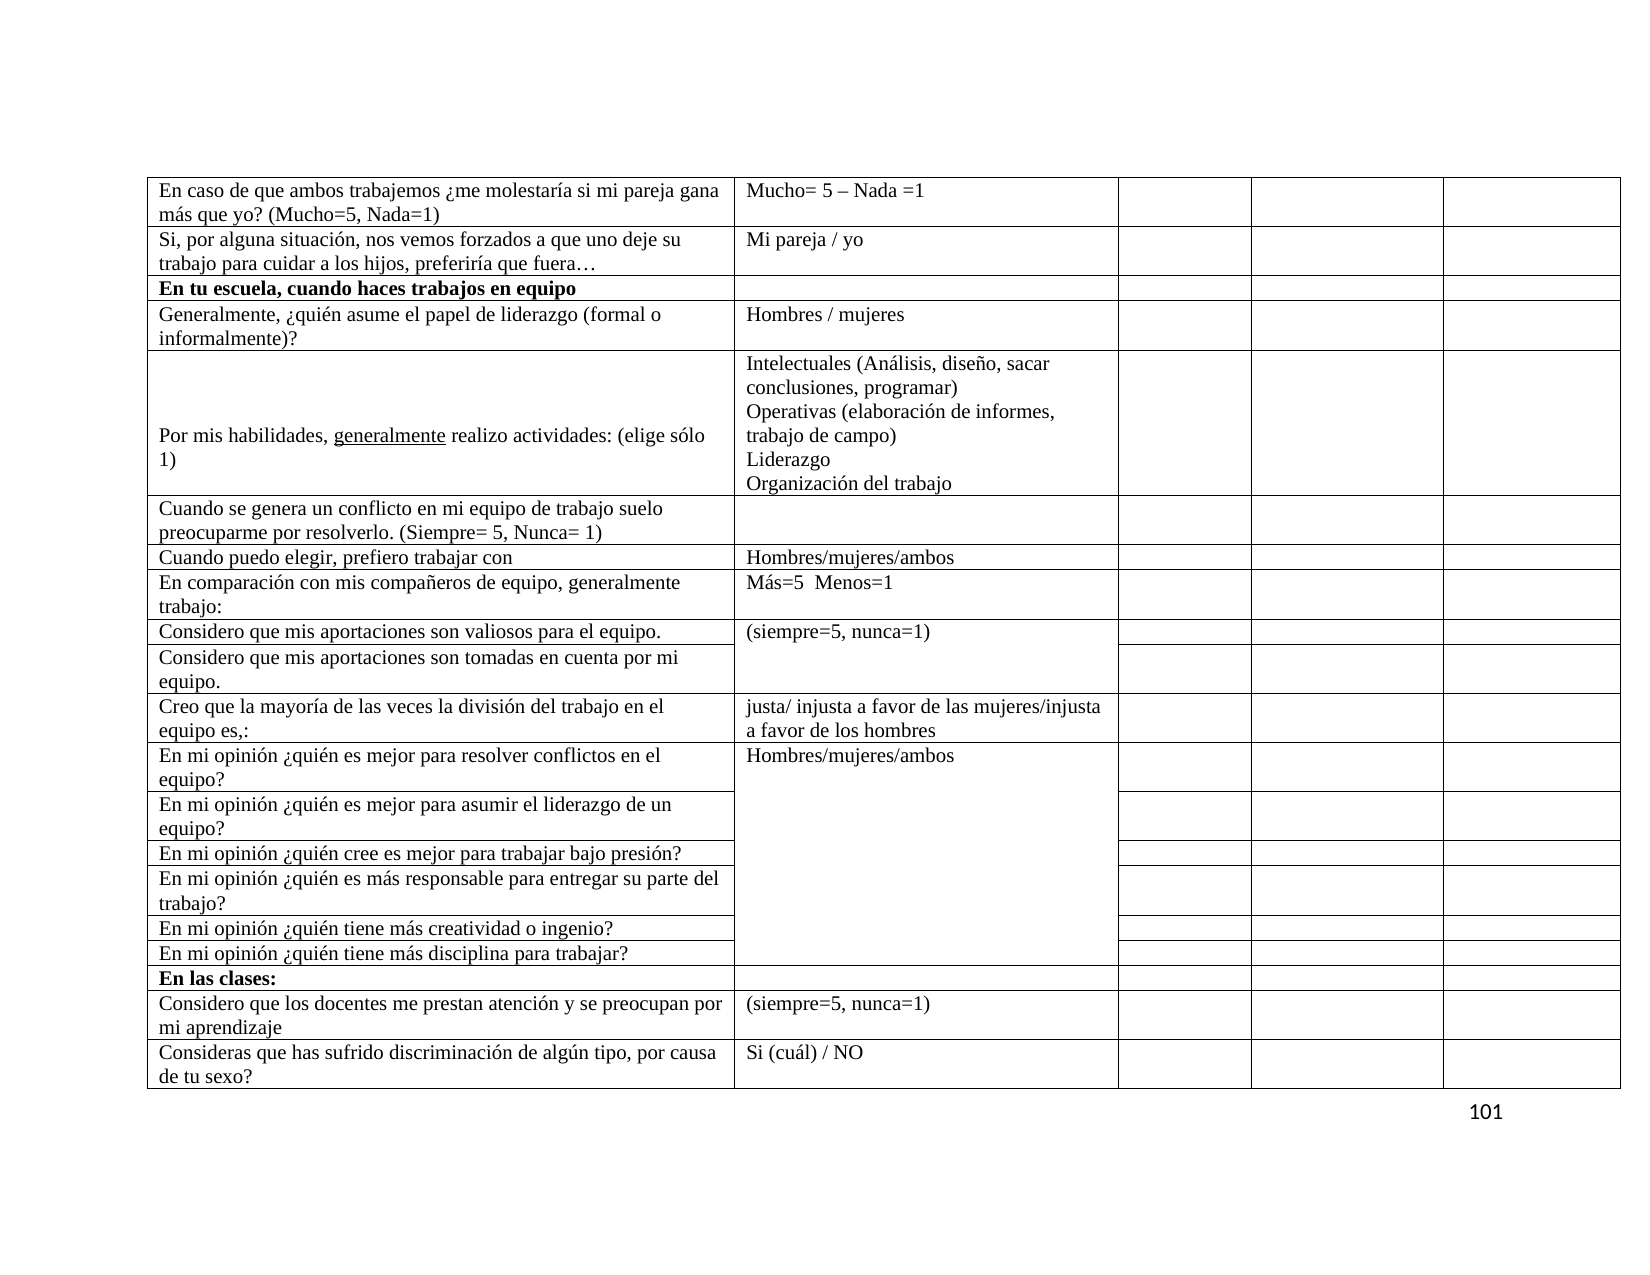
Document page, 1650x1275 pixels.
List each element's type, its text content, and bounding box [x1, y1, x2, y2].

table_cell [1444, 743, 1620, 791]
table_cell [1444, 694, 1620, 742]
table_cell En mi opinión ¿quién es más responsable para entregar su parte del trabajo? [148, 866, 734, 914]
table_cell En las clases: [148, 966, 734, 990]
table_cell [735, 966, 1118, 990]
table_cell [1444, 301, 1620, 349]
table_cell [1444, 991, 1620, 1039]
table_cell En mi opinión ¿quién tiene más creatividad o ingenio? [148, 916, 734, 939]
table_cell En comparación con mis compañeros de equipo, generalmente trabajo: [148, 570, 734, 618]
table_cell [1252, 866, 1443, 914]
table_cell [1119, 916, 1251, 939]
table_cell [1444, 966, 1620, 990]
table_cell [1252, 301, 1443, 349]
table_cell [1119, 178, 1251, 226]
table_cell [1444, 570, 1620, 618]
table_cell En caso de que ambos trabajemos ¿me molestaría si mi pareja gana más que yo? (Mucho=5, Nada=1) [148, 178, 734, 226]
table_cell Si, por alguna situación, nos vemos forzados a que uno deje su trabajo para cuidar a los hijos, preferiría que fuera… [148, 227, 734, 275]
table_cell [1119, 1040, 1251, 1088]
table_cell Considero que mis aportaciones son tomadas en cuenta por mi equipo. [148, 645, 734, 693]
table_cell [1252, 916, 1443, 939]
table_cell [1444, 1040, 1620, 1088]
table_cell Generalmente, ¿quién asume el papel de liderazgo (formal o informalmente)? [148, 301, 734, 349]
table_cell [1252, 620, 1443, 643]
table_cell Considero que los docentes me prestan atención y se preocupan por mi aprendizaje [148, 991, 734, 1039]
table_cell [1444, 227, 1620, 275]
table_cell [1444, 792, 1620, 840]
table_cell En mi opinión ¿quién cree es mejor para trabajar bajo presión? [148, 841, 734, 865]
table_cell [1252, 1040, 1443, 1088]
table_cell [1252, 570, 1443, 618]
table_cell [1444, 645, 1620, 693]
table_cell Creo que la mayoría de las veces la división del trabajo en el equipo es,: [148, 694, 734, 742]
table_cell [1252, 694, 1443, 742]
table_cell En tu escuela, cuando haces trabajos en equipo [148, 276, 734, 300]
table_cell [1119, 991, 1251, 1039]
table_cell [1444, 276, 1620, 300]
table_cell [1119, 792, 1251, 840]
table_cell Considero que mis aportaciones son valiosos para el equipo. [148, 620, 734, 643]
table_cell [1252, 178, 1443, 226]
table_cell [1119, 645, 1251, 693]
table_cell [1444, 941, 1620, 965]
table_cell [1119, 620, 1251, 643]
table_cell Si (cuál) / NO [735, 1040, 1118, 1088]
table_cell [1444, 620, 1620, 643]
table_cell Hombres/mujeres/ambos [735, 743, 1118, 965]
table_cell [1252, 351, 1443, 495]
table_cell Mi pareja / yo [735, 227, 1118, 275]
table_cell [1119, 694, 1251, 742]
table_cell Hombres/mujeres/ambos [735, 545, 1118, 569]
table_cell [1444, 916, 1620, 939]
table_cell [1444, 866, 1620, 914]
table_cell Mucho= 5 – Nada =1 [735, 178, 1118, 226]
table_cell [735, 276, 1118, 300]
table_cell Hombres / mujeres [735, 301, 1118, 349]
table_cell Intelectuales (Análisis, diseño, sacar conclusiones, programar) Operativas (elaboración de informes, trabajo de campo) Liderazgo Organización del trabajo [735, 351, 1118, 495]
table_cell [1119, 351, 1251, 495]
table_cell [1119, 496, 1251, 544]
table_cell [1252, 645, 1443, 693]
table_cell [1444, 841, 1620, 865]
table_cell [1252, 496, 1443, 544]
table_cell [1444, 351, 1620, 495]
table_cell [1252, 941, 1443, 965]
table_cell [1119, 841, 1251, 865]
table_cell Más=5 Menos=1 [735, 570, 1118, 618]
table_cell En mi opinión ¿quién tiene más disciplina para trabajar? [148, 941, 734, 965]
table_cell [1252, 227, 1443, 275]
table_cell [1119, 570, 1251, 618]
table_cell [1119, 941, 1251, 965]
table_cell [1119, 866, 1251, 914]
table_cell [1444, 496, 1620, 544]
table_cell [1119, 743, 1251, 791]
table_cell [1444, 545, 1620, 569]
table_cell [1252, 841, 1443, 865]
table_cell [1252, 743, 1443, 791]
table_cell En mi opinión ¿quién es mejor para asumir el liderazgo de un equipo? [148, 792, 734, 840]
table_cell [1119, 227, 1251, 275]
table_cell [1252, 545, 1443, 569]
table_cell [735, 496, 1118, 544]
table_cell Cuando puedo elegir, prefiero trabajar con [148, 545, 734, 569]
table_cell Cuando se genera un conflicto en mi equipo de trabajo suelo preocuparme por resolverlo. (Siempre= 5, Nunca= 1) [148, 496, 734, 544]
table_cell [1252, 966, 1443, 990]
table_cell [1252, 276, 1443, 300]
table_cell [1119, 276, 1251, 300]
table_cell [1119, 301, 1251, 349]
table_cell justa/ injusta a favor de las mujeres/injusta a favor de los hombres [735, 694, 1118, 742]
table_cell (siempre=5, nunca=1) [735, 991, 1118, 1039]
table_cell [1444, 178, 1620, 226]
table_cell Por mis habilidades, generalmente realizo actividades: (elige sólo 1) [148, 351, 734, 495]
table_cell [1119, 545, 1251, 569]
table_cell [1252, 792, 1443, 840]
table_cell Consideras que has sufrido discriminación de algún tipo, por causa de tu sexo? [148, 1040, 734, 1088]
table_cell En mi opinión ¿quién es mejor para resolver conflictos en el equipo? [148, 743, 734, 791]
table_cell [1252, 991, 1443, 1039]
table_cell [1119, 966, 1251, 990]
table_cell (siempre=5, nunca=1) [735, 620, 1118, 693]
